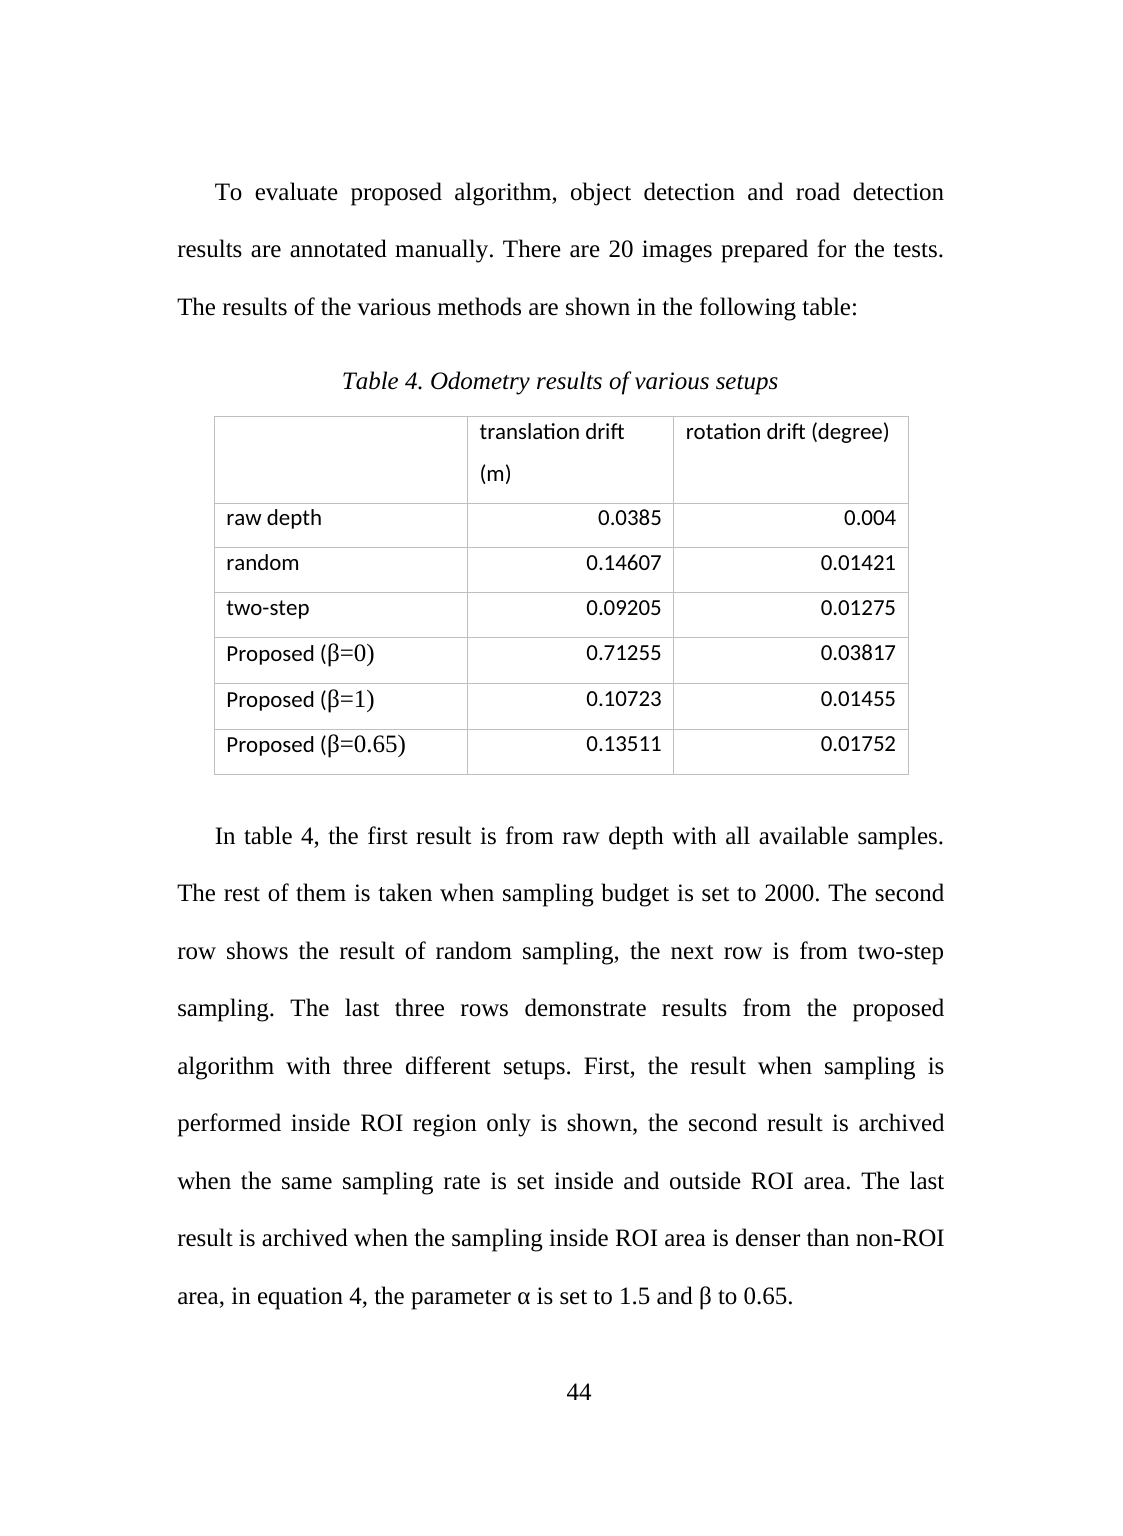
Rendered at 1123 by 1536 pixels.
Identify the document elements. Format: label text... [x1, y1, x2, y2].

table_cell two-step [215, 593, 467, 637]
table_cell 0.14607 [468, 548, 673, 592]
table_cell Proposed (β=1) [215, 684, 467, 728]
table_cell 0.13511 [468, 730, 673, 774]
table_cell 0.09205 [468, 593, 673, 637]
table_cell 0.03817 [674, 638, 908, 683]
table_cell Proposed (β=0) [215, 638, 467, 683]
text To evaluate proposed algorithm, object detection and road detection results are annotated manually. There are 20 images prepared for the tests. The results of the various methods are shown in the following table: [177, 177, 945, 321]
table_cell 0.004 [674, 504, 908, 547]
text In table 4, the first result is from raw depth with all available samples. The rest of them is taken when sampling budget is set to 2000. The second row shows the result of random sampling, the next row is from two-step sampling. The last three rows demonstrate results from the proposed algorithm with three different setups. First, the result when sampling is performed inside ROI region only is shown, the second result is archived when the same sampling rate is set inside and outside ROI area. The last result is archived when the sampling inside ROI area is denser than non-ROI area, in equation 4, the parameter α is set to 1.5 and β to 0.65. [177, 821, 945, 1309]
table_header translation drift (m) [468, 417, 673, 502]
table_cell 0.01752 [674, 730, 908, 774]
table_cell 0.01421 [674, 548, 908, 592]
table_header rotation drift (degree) [674, 417, 908, 502]
table_header [215, 417, 467, 502]
table_cell raw depth [215, 504, 467, 547]
table_cell Proposed (β=0.65) [215, 730, 467, 774]
table_cell 0.71255 [468, 638, 673, 683]
table_cell 0.01455 [674, 684, 908, 728]
text Table 4. Odometry results of various setups [177, 366, 945, 395]
table_cell 0.10723 [468, 684, 673, 728]
table_cell 0.0385 [468, 504, 673, 547]
table_cell random [215, 548, 467, 592]
table_cell 0.01275 [674, 593, 908, 637]
